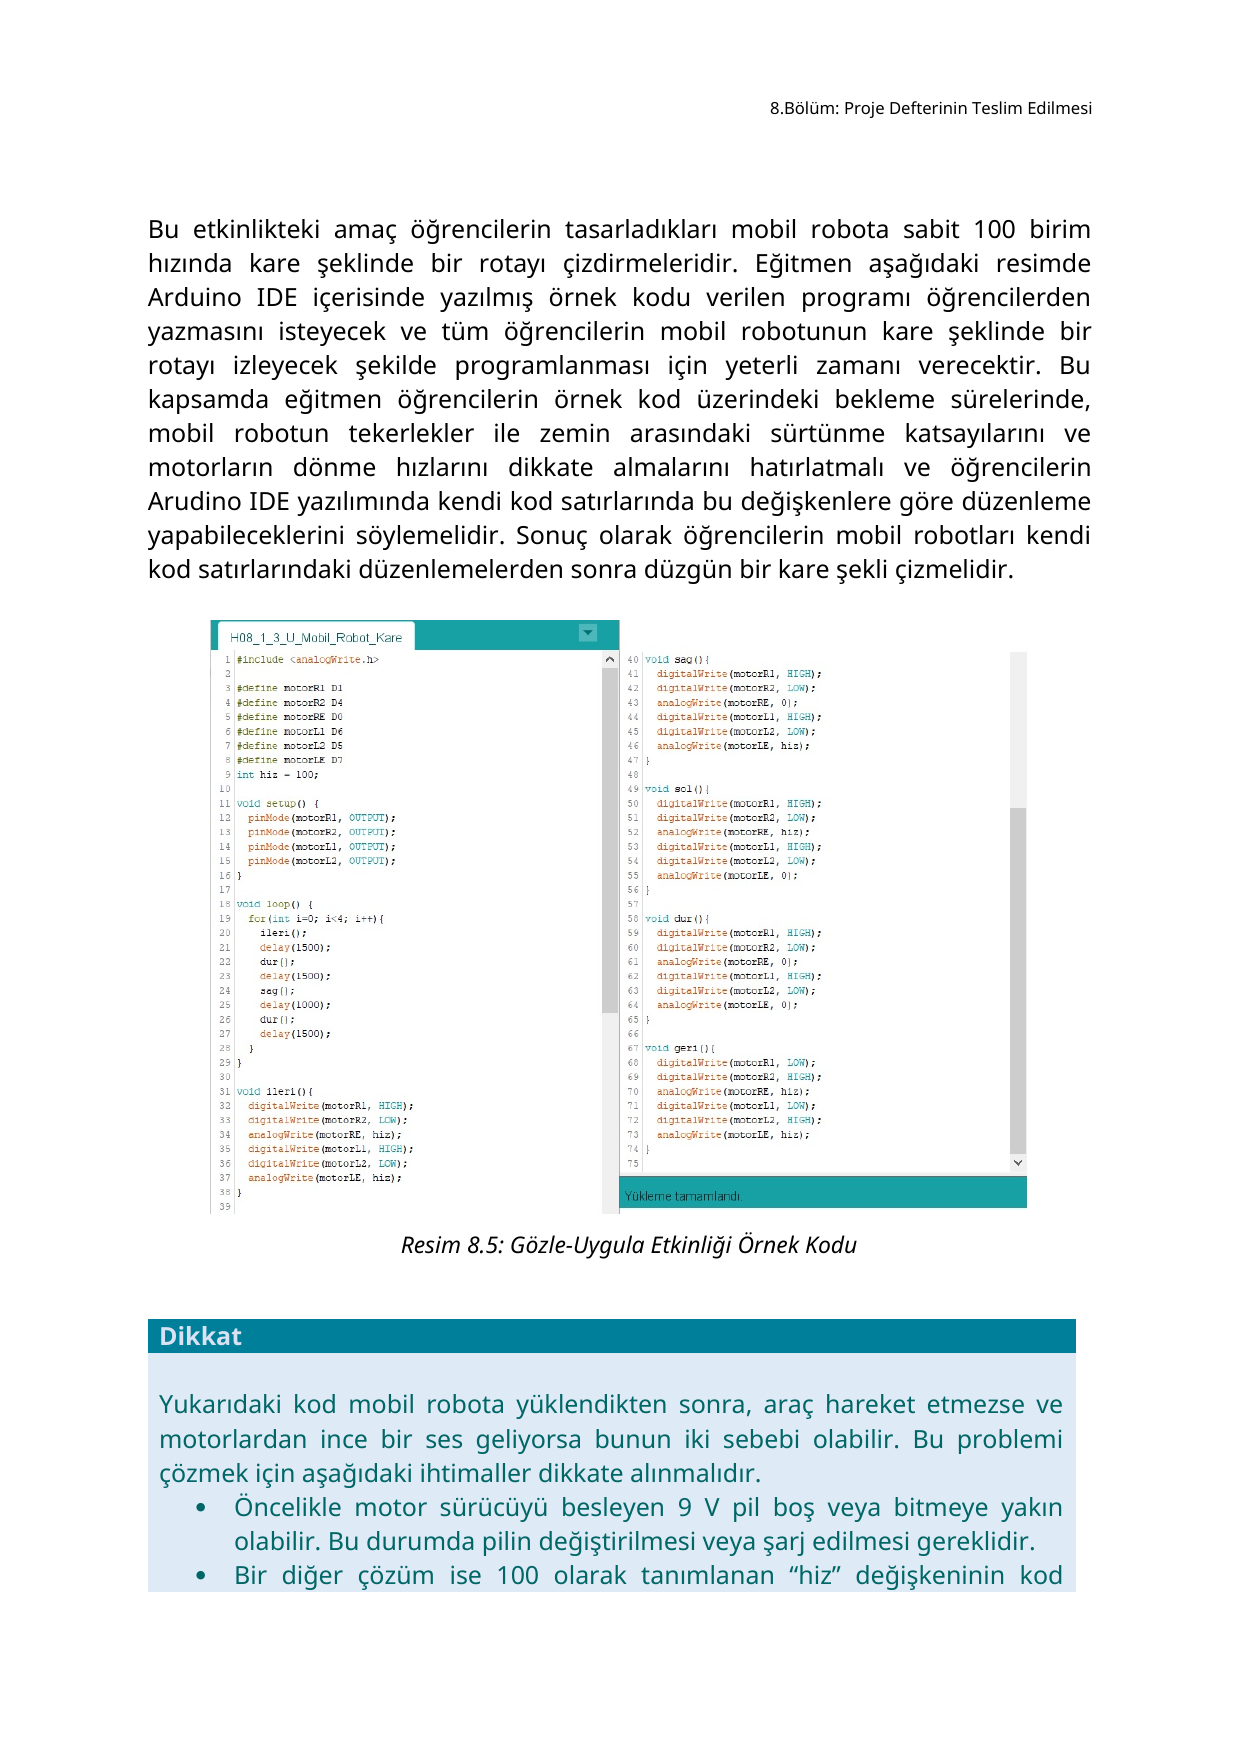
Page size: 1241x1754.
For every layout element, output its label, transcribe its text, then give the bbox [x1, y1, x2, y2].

text Bu etkinlikteki amaç öğrencilerin tasarladıkları mobil robota sabit 100 birim hızında kare şeklinde bir rotayı çizdirmeleridir. Eğitmen aşağıdaki resimde Arduino IDE içerisinde yazılmış örnek kodu verilen programı öğrencilerden yazmasını isteyecek ve tüm öğrencilerin mobil robotunun kare şeklinde bir rotayı izleyecek şekilde programlanması için yeterli zamanı verecektir. Bu kapsamda eğitmen öğrencilerin örnek kod üzerindeki bekleme sürelerinde, mobil robotun tekerlekler ile zemin arasındaki sürtünme katsayılarını ve motorların dönme hızlarını dikkate almalarını hatırlatmalı ve öğrencilerin Arudino IDE yazılımında kendi kod satırlarında bu değişkenlere göre düzenleme yapabileceklerini söylemelidir. Sonuç olarak öğrencilerin mobil robotları kendi kod satırlarındaki düzenlemelerden sonra düzgün bir kare şekli çizmelidir. [148, 211, 1092, 586]
text Resim 8.5: Gözle-Uygula Etkinliği Örnek Kodu [148, 1229, 1092, 1260]
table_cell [148, 1353, 1076, 1592]
table_header Dikkat [148, 1319, 1076, 1353]
picture [210, 620, 1030, 1217]
